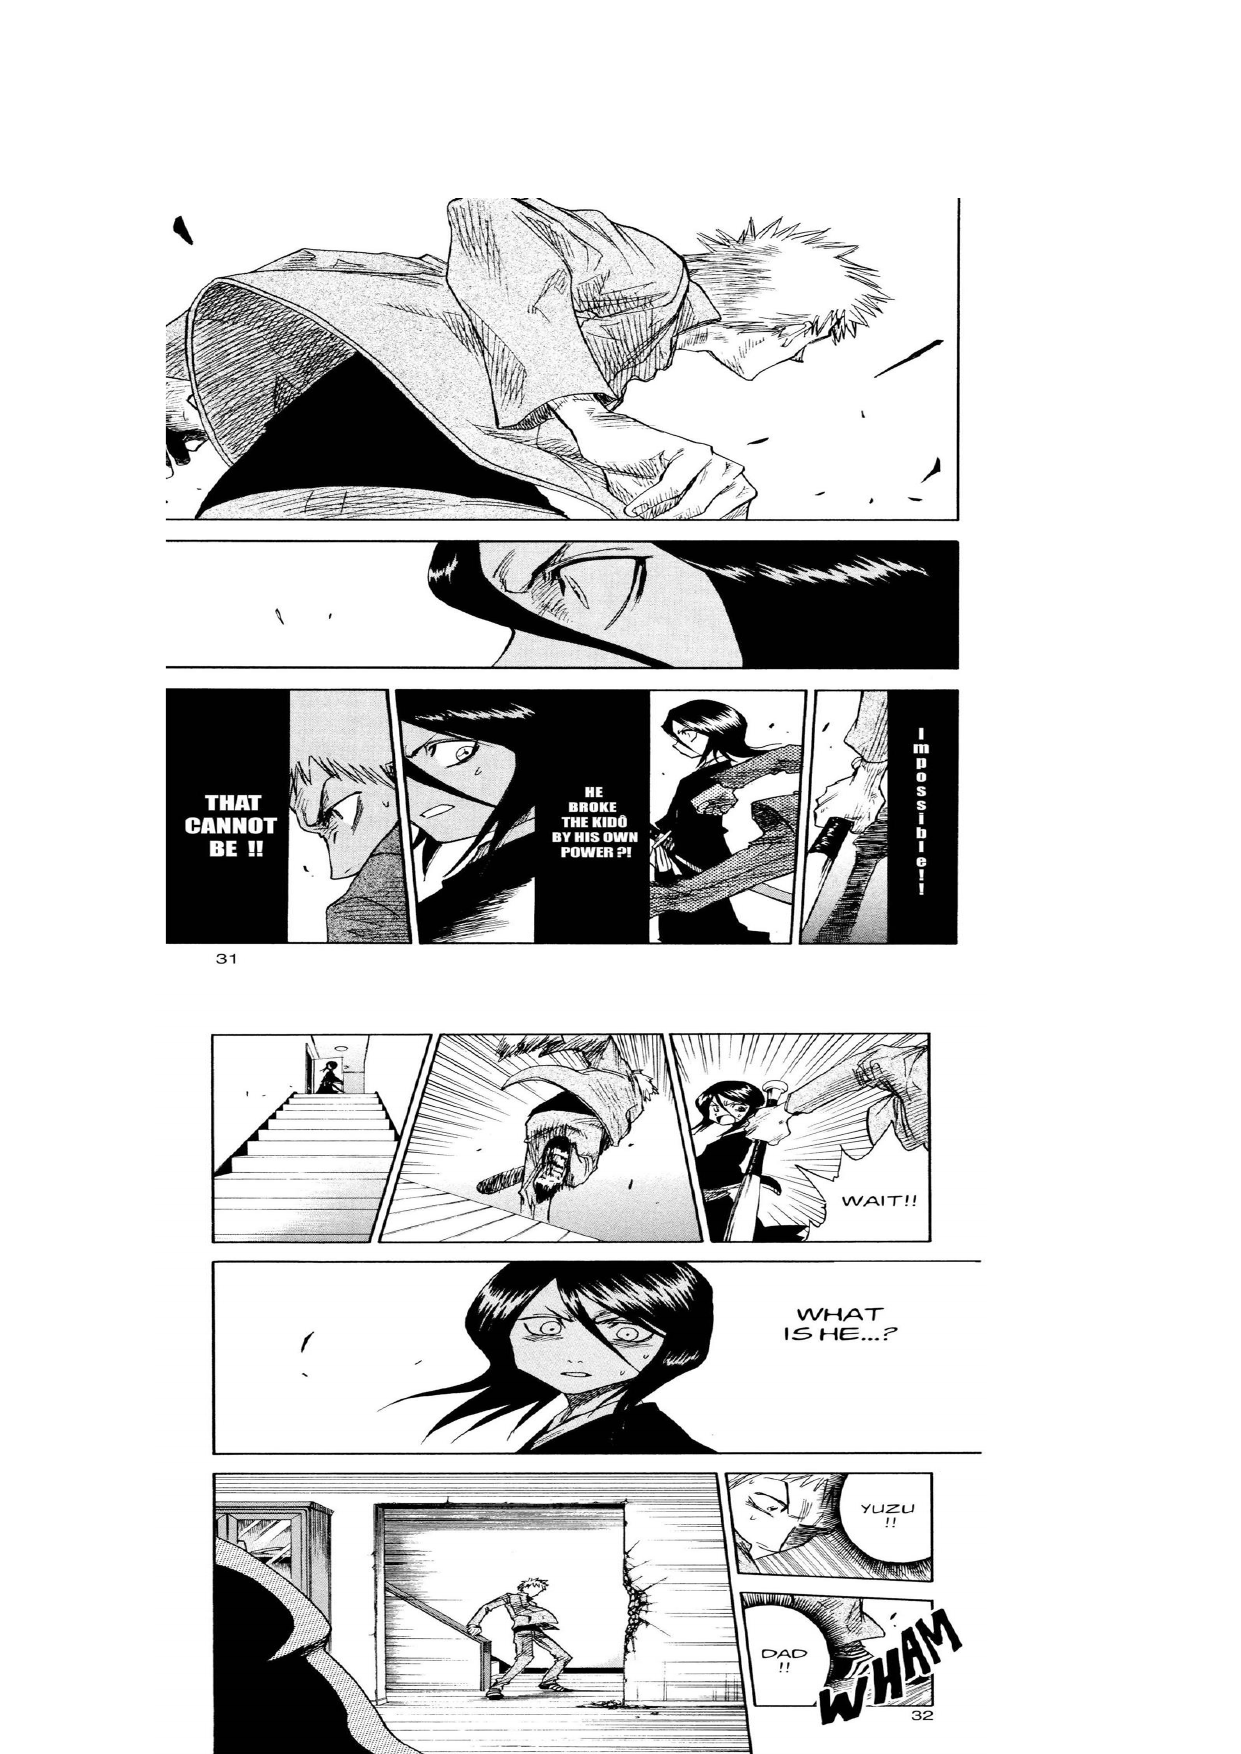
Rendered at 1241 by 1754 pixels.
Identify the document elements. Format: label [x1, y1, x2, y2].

picture [155, 198, 987, 1754]
